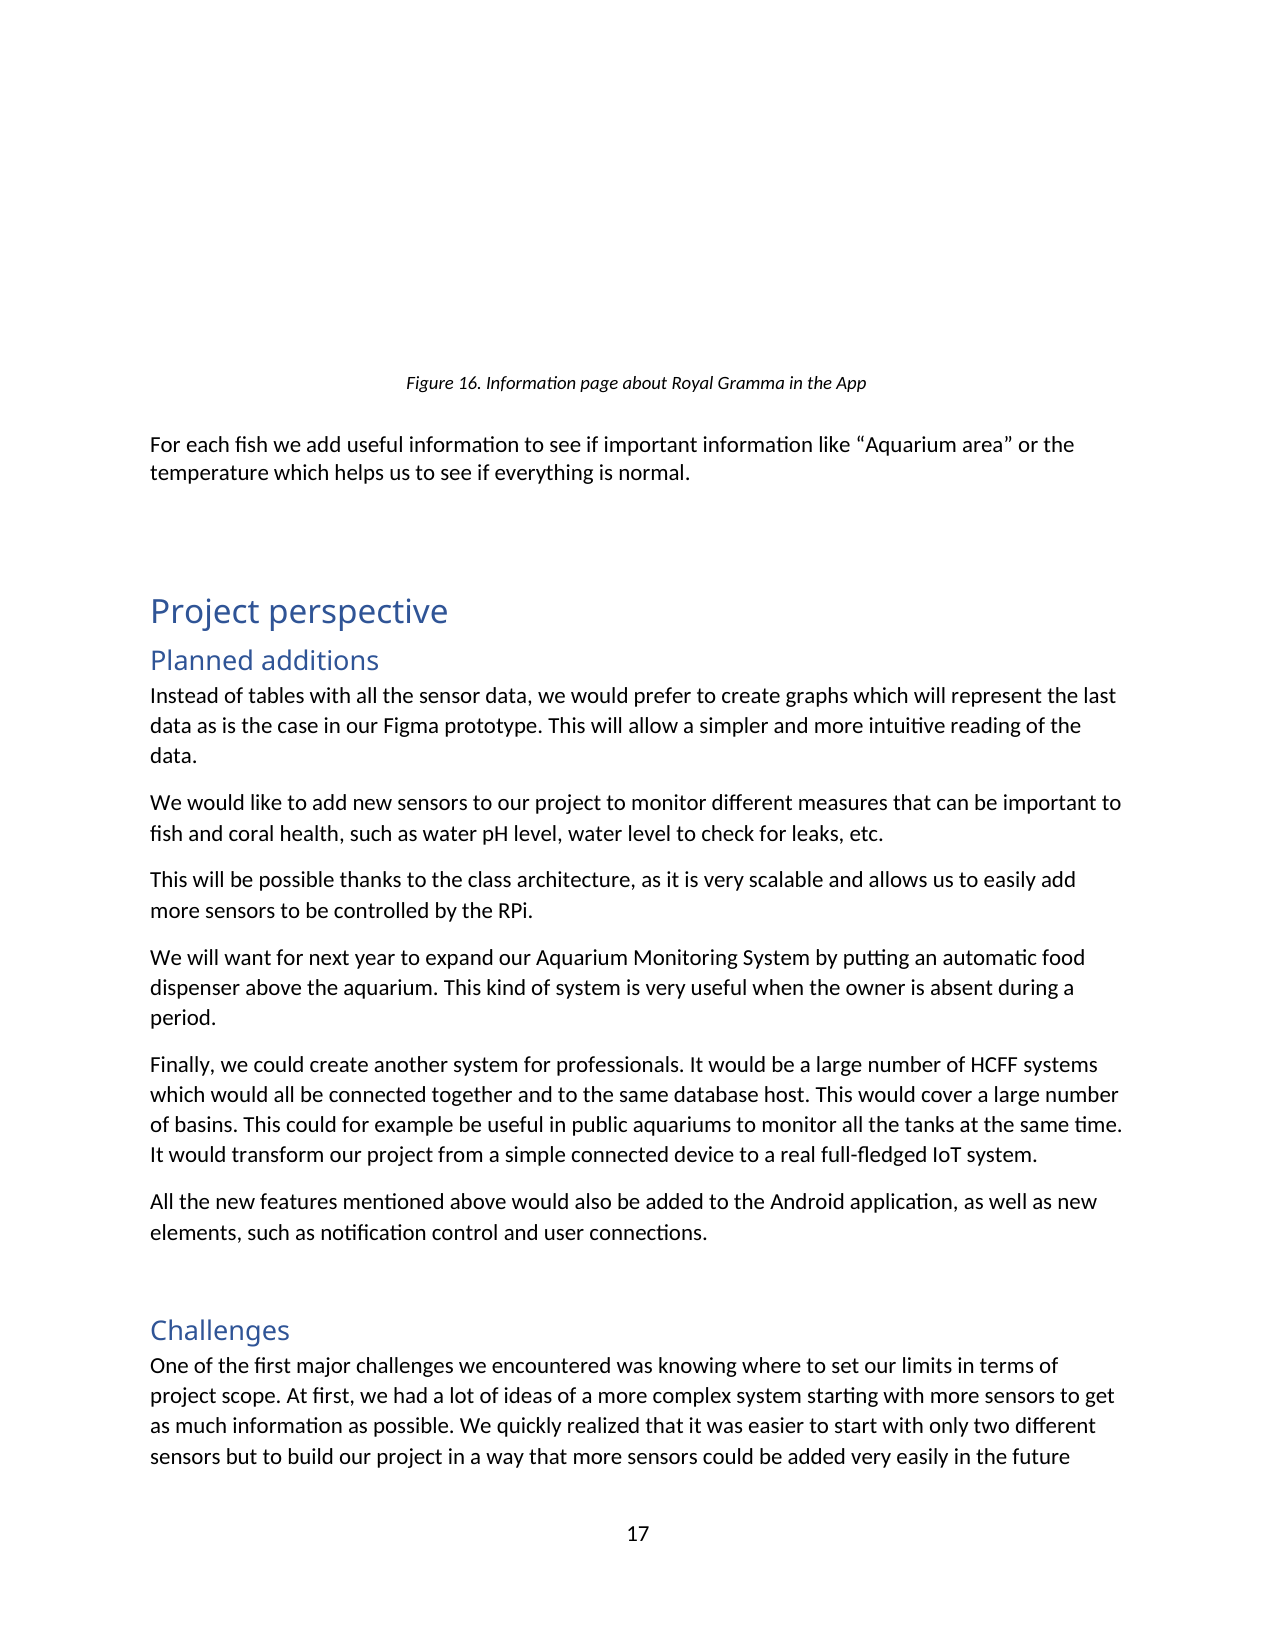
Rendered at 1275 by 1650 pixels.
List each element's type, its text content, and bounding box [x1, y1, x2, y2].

text For each fish we add useful information to see if important information like “Aquarium area” or the temperature which helps us to see if everything is normal. [697, 430, 1125, 486]
text This will be possible thanks to the class architecture, as it is very scalable and allows us to easily add more sensors to be controlled by the RPi. [150, 866, 1125, 924]
subtitle Planned additions [150, 641, 1125, 678]
text Instead of tables with all the sensor data, we would prefer to create graphs which will represent the last data as is the case in our Figma prototype. This will allow a simpler and more intuitive reading of the data. [150, 681, 1125, 770]
subtitle Project perspective [150, 588, 1125, 634]
text We will want for next year to expand our Aquarium Monitoring System by putting an automatic food dispenser above the aquarium. This kind of system is very useful when the owner is absent during a period. [150, 943, 1125, 1031]
text We would like to add new sensors to our project to monitor different measures that can be important to fish and coral health, such as water pH level, water level to check for leaks, etc. [150, 788, 1125, 847]
text Finally, we could create another system for professionals. It would be a large number of HCFF systems which would all be connected together and to the same database host. This would cover a large number of basins. This could for example be useful in public aquariums to monitor all the tanks at the same time. It would transform our project from a simple connected device to a real full-fledged IoT system. [150, 1050, 1125, 1169]
text All the new features mentioned above would also be added to the Android application, as well as new elements, such as notification control and user connections. [150, 1187, 1125, 1246]
subtitle Challenges [150, 1311, 1125, 1348]
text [150, 1351, 1125, 1470]
